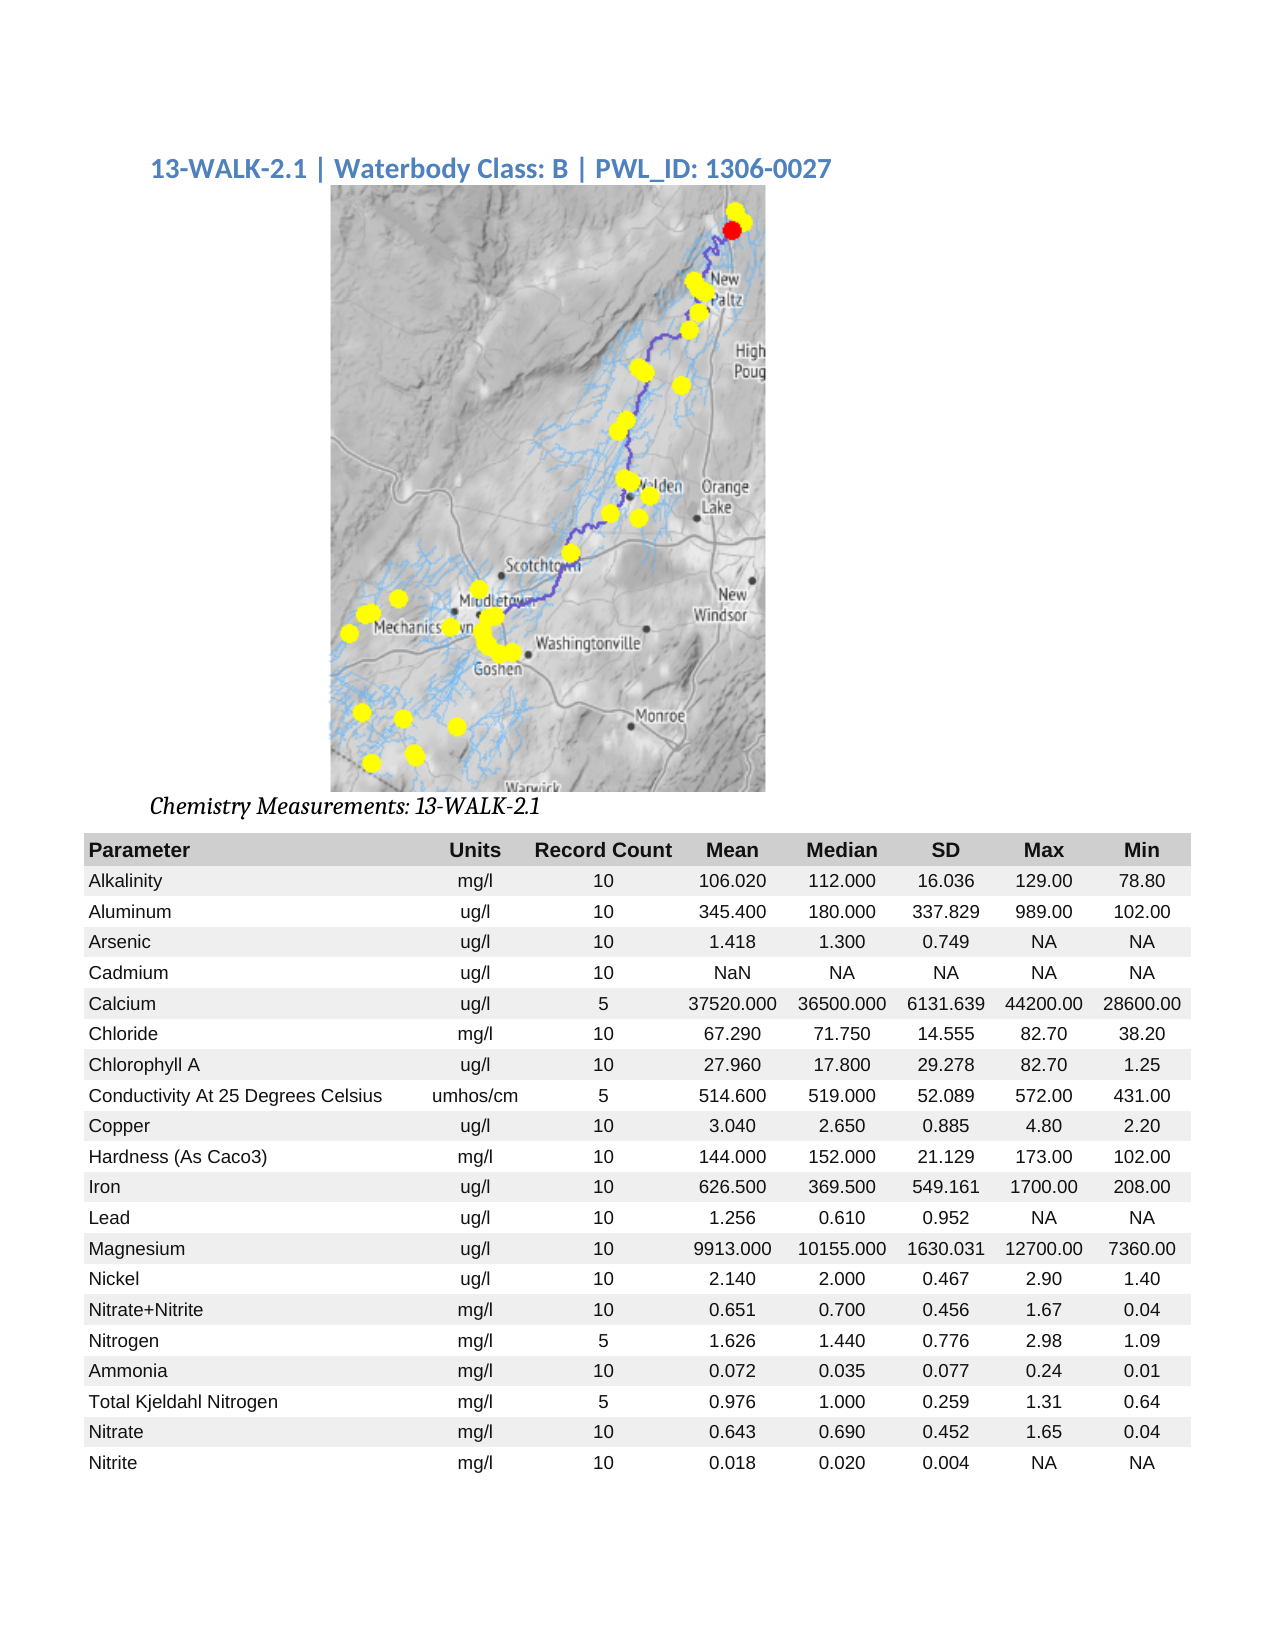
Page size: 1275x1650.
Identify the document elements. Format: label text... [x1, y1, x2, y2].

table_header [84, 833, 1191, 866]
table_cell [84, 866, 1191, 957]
picture [168, 185, 927, 792]
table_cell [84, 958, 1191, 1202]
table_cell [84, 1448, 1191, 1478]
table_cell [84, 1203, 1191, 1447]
text Chemistry Measurements: 13-WALK-2.1 [150, 792, 1125, 821]
